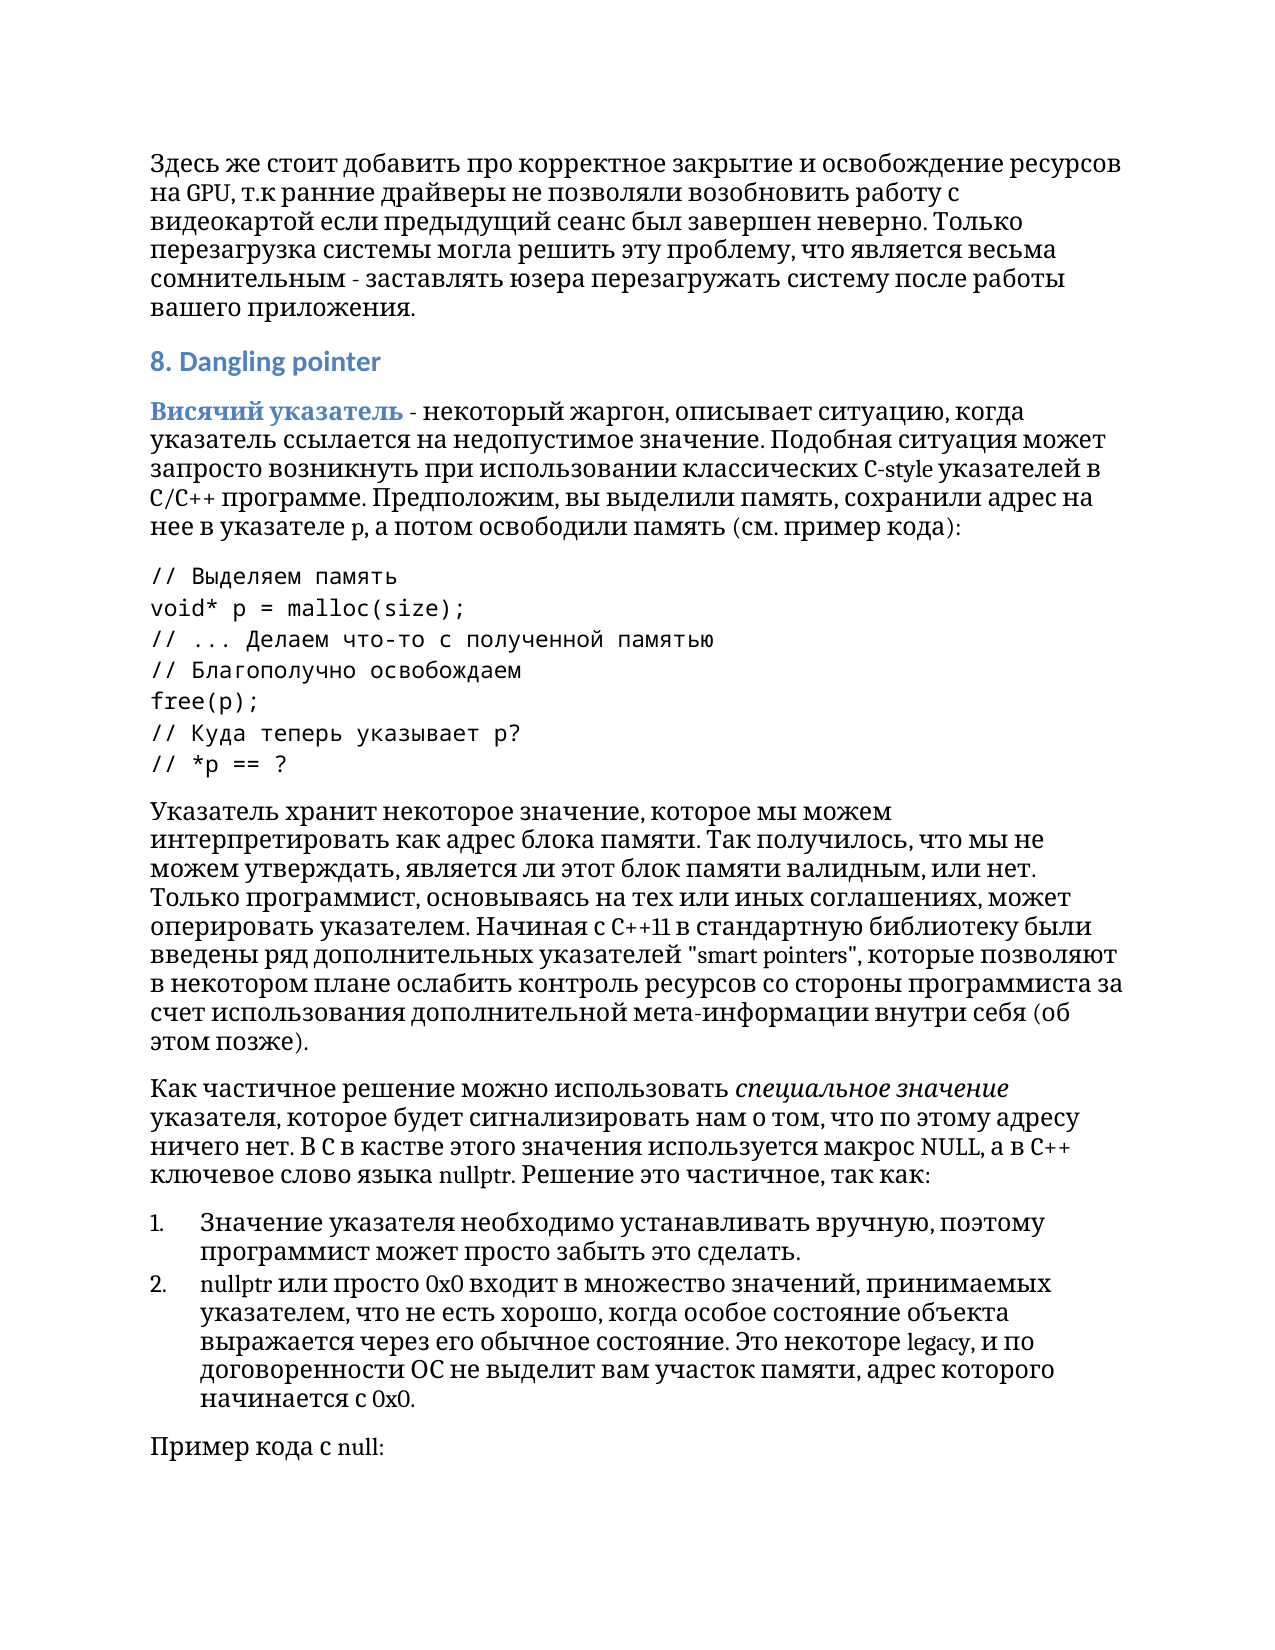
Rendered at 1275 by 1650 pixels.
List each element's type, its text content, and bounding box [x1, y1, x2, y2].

text Пример кода с null: [150, 1433, 1125, 1461]
text Указатель хранит некоторое значение, которое мы можем интерпретировать как адрес блока памяти. Так получилось, что мы не можем утверждать, является ли этот блок памяти валидным, или нет. Только программист, основываясь на тех или иных соглашениях, может оперировать указателем. Начиная с C++11 в стандартную библиотеку были введены ряд дополнительных указателей "smart pointers", которые позволяют в некотором плане ослабить контроль ресурсов со стороны программиста за счет использования дополнительной мета-информации внутри себя (об этом позже). [150, 798, 1125, 1056]
text Как частичное решение можно использовать специальное значение указателя, которое будет сигнализировать нам о том, что по этому адресу ничего нет. В C в кастве этого значения используется макрос NULL, а в C++ ключевое слово языка nullptr. Решение это частичное, так как: [150, 1075, 1125, 1190]
list nullptr или просто 0x0 входит в множество значений, принимаемых указателем, что не есть хорошо, когда особое состояние объекта выражается через его обычное состояние. Это некоторе legacy, и по договоренности ОС не выделит вам участок памяти, адрес которого начинается с 0x0. [150, 1270, 1125, 1414]
subtitle 8. Dangling pointer [150, 343, 1125, 379]
text Здесь же стоит добавить про корректное закрытие и освобождение ресурсов на GPU, т.к ранние драйверы не позволяли возобновить работу с видеокартой если предыдущий сеанс был завершен неверно. Только перезагрузка системы могла решить эту проблему, что является весьма сомнительным - заставлять юзера перезагружать систему после работы вашего приложения. [150, 150, 1125, 322]
text // Выделяем память void* p = malloc(size); // ... Делаем что-то с полученной памятью // Благополучно освобождаем free(p); // Куда теперь указывает p? // *p == ? [150, 560, 1125, 779]
text Висячий указатель - некоторый жаргон, описывает ситуацию, когда указатель ссылается на недопустимое значение. Подобная ситуация может запросто возникнуть при использовании классических C-style указателей в C/C++ программе. Предположим, вы выделили память, сохранили адрес на нее в указателе p, а потом освободили память (см. пример кода): [150, 398, 1125, 541]
list Значение указателя необходимо устанавливать вручную, поэтому программист может просто забыть это сделать. [150, 1209, 1125, 1266]
